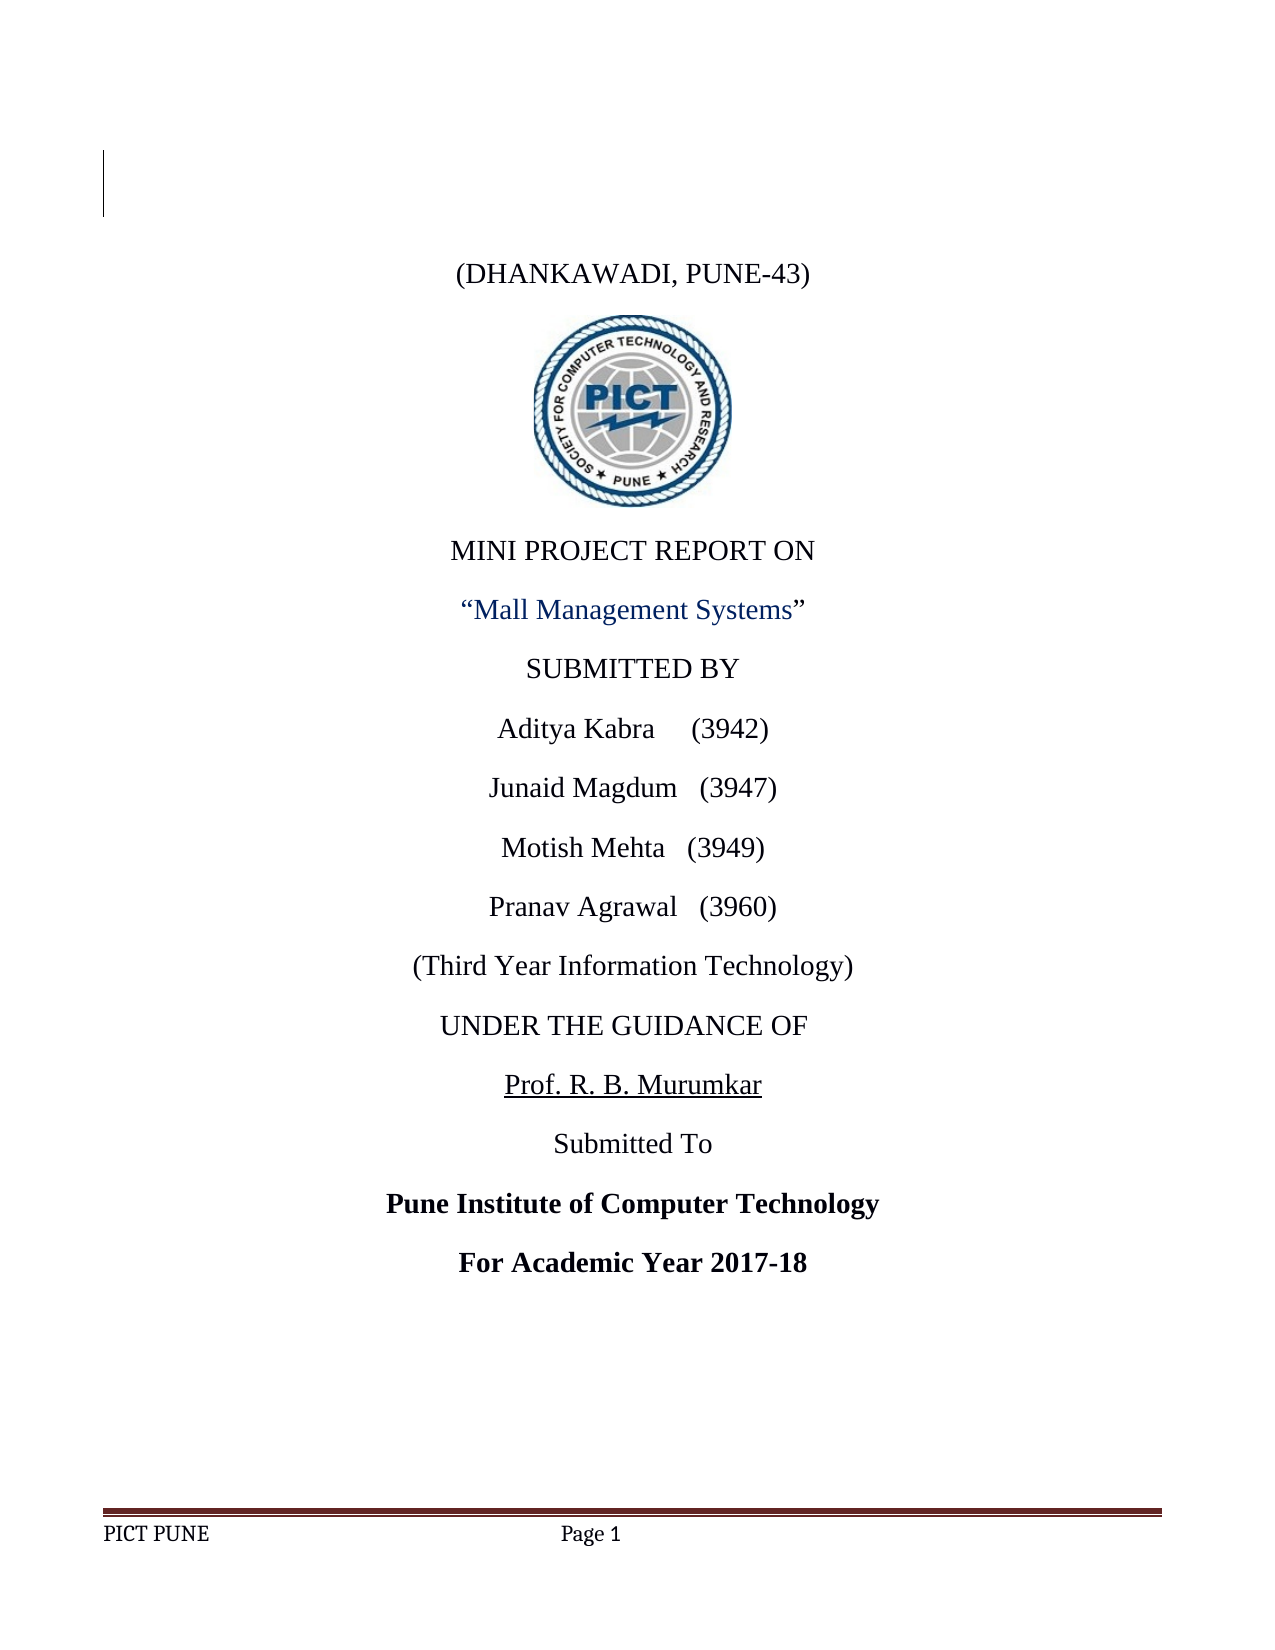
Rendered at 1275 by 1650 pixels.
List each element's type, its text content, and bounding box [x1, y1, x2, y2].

text “Mall Management Systems” [103, 592, 1162, 626]
picture [533, 315, 732, 508]
text MINI PROJECT REPORT ON [103, 533, 1162, 566]
text SUBMITTED BY [103, 652, 1162, 685]
text Junaid Magdum (3947) [103, 770, 1162, 804]
text Aditya Kabra (3942) [103, 711, 1162, 744]
text Motish Mehta (3949) [103, 830, 1162, 863]
text For Academic Year 2017-18 [103, 1245, 1162, 1279]
text UNDER THE GUIDANCE OF [328, 1008, 1162, 1041]
text (Third Year Information Technology) [103, 948, 1162, 982]
text Pranav Agrawal (3960) [103, 889, 1162, 923]
text Pune Institute of Computer Technology [103, 1186, 1162, 1219]
text Submitted To [103, 1127, 1162, 1160]
text Prof. R. B. Murumkar [103, 1067, 1162, 1101]
text (DHANKAWADI, PUNE-43) [103, 256, 1162, 289]
